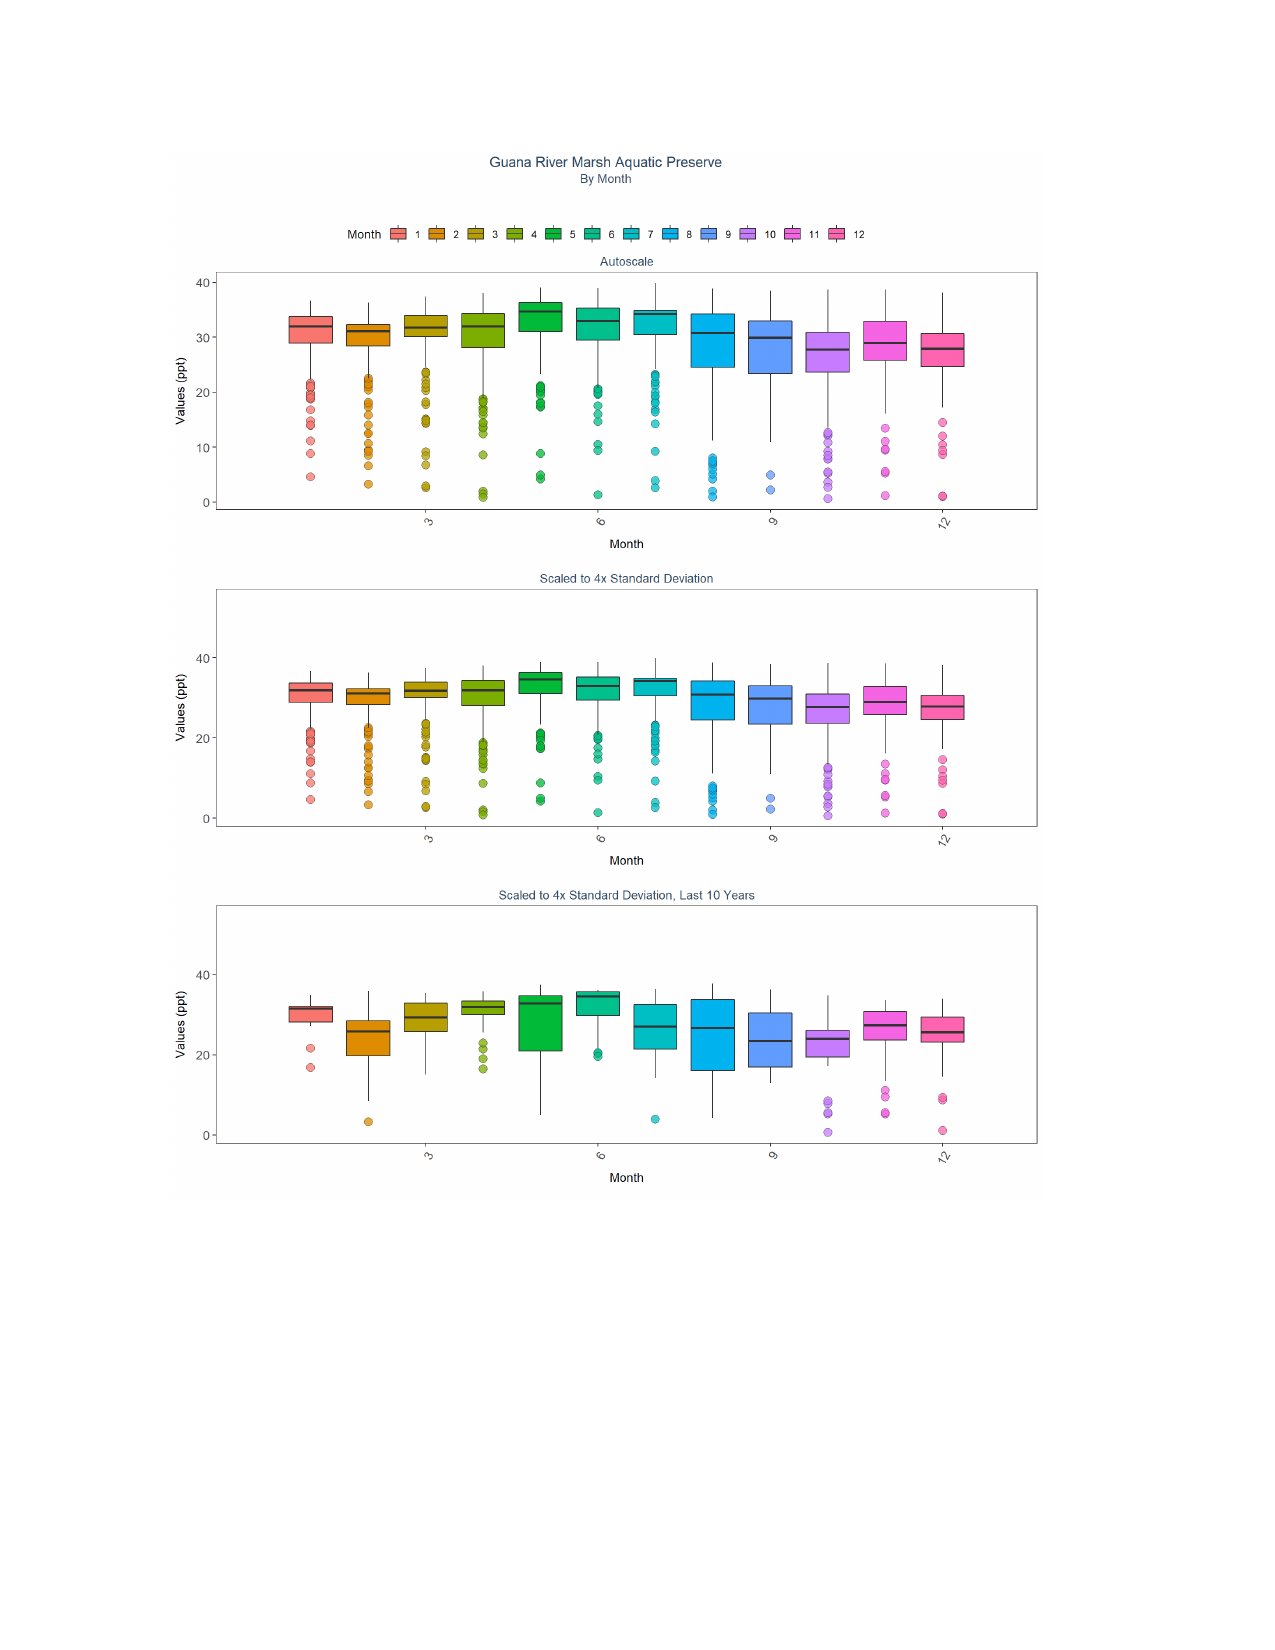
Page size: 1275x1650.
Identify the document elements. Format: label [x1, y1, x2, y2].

picture [168, 150, 1044, 1200]
